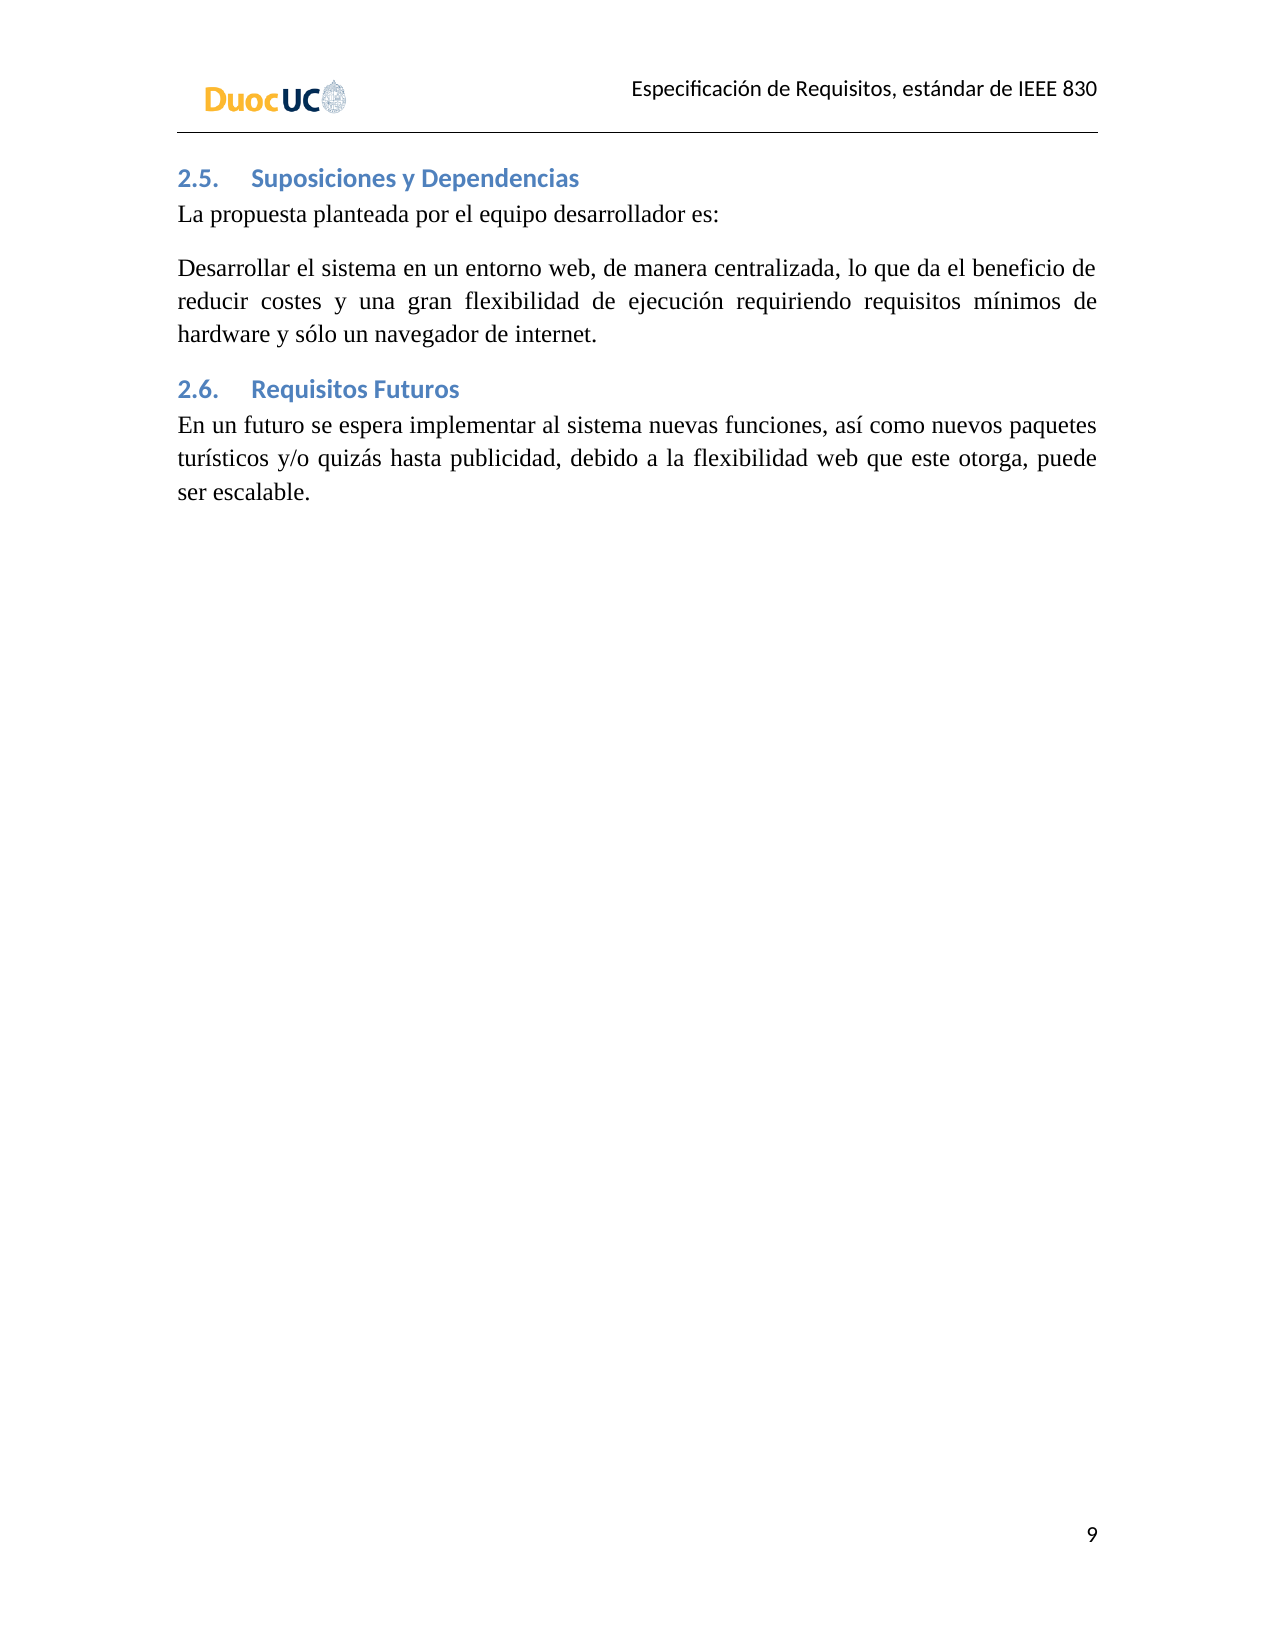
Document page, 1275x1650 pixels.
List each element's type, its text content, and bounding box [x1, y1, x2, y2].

picture [198, 76, 351, 116]
subtitle 2.6. Requisitos Futuros [177, 373, 1098, 406]
text La propuesta planteada por el equipo desarrollador es: [177, 199, 1098, 228]
text Desarrollar el sistema en un entorno web, de manera centralizada, lo que da el beneficio de reducir costes y una gran flexibilidad de ejecución requiriendo requisitos mínimos de hardware y sólo un navegador de internet. [177, 253, 1098, 347]
text En un futuro se espera implementar al sistema nuevas funciones, así como nuevos paquetes turísticos y/o quizás hasta publicidad, debido a la flexibilidad web que este otorga, puede ser escalable. [177, 411, 1098, 505]
subtitle 2.5. Suposiciones y Dependencias [177, 161, 1098, 194]
